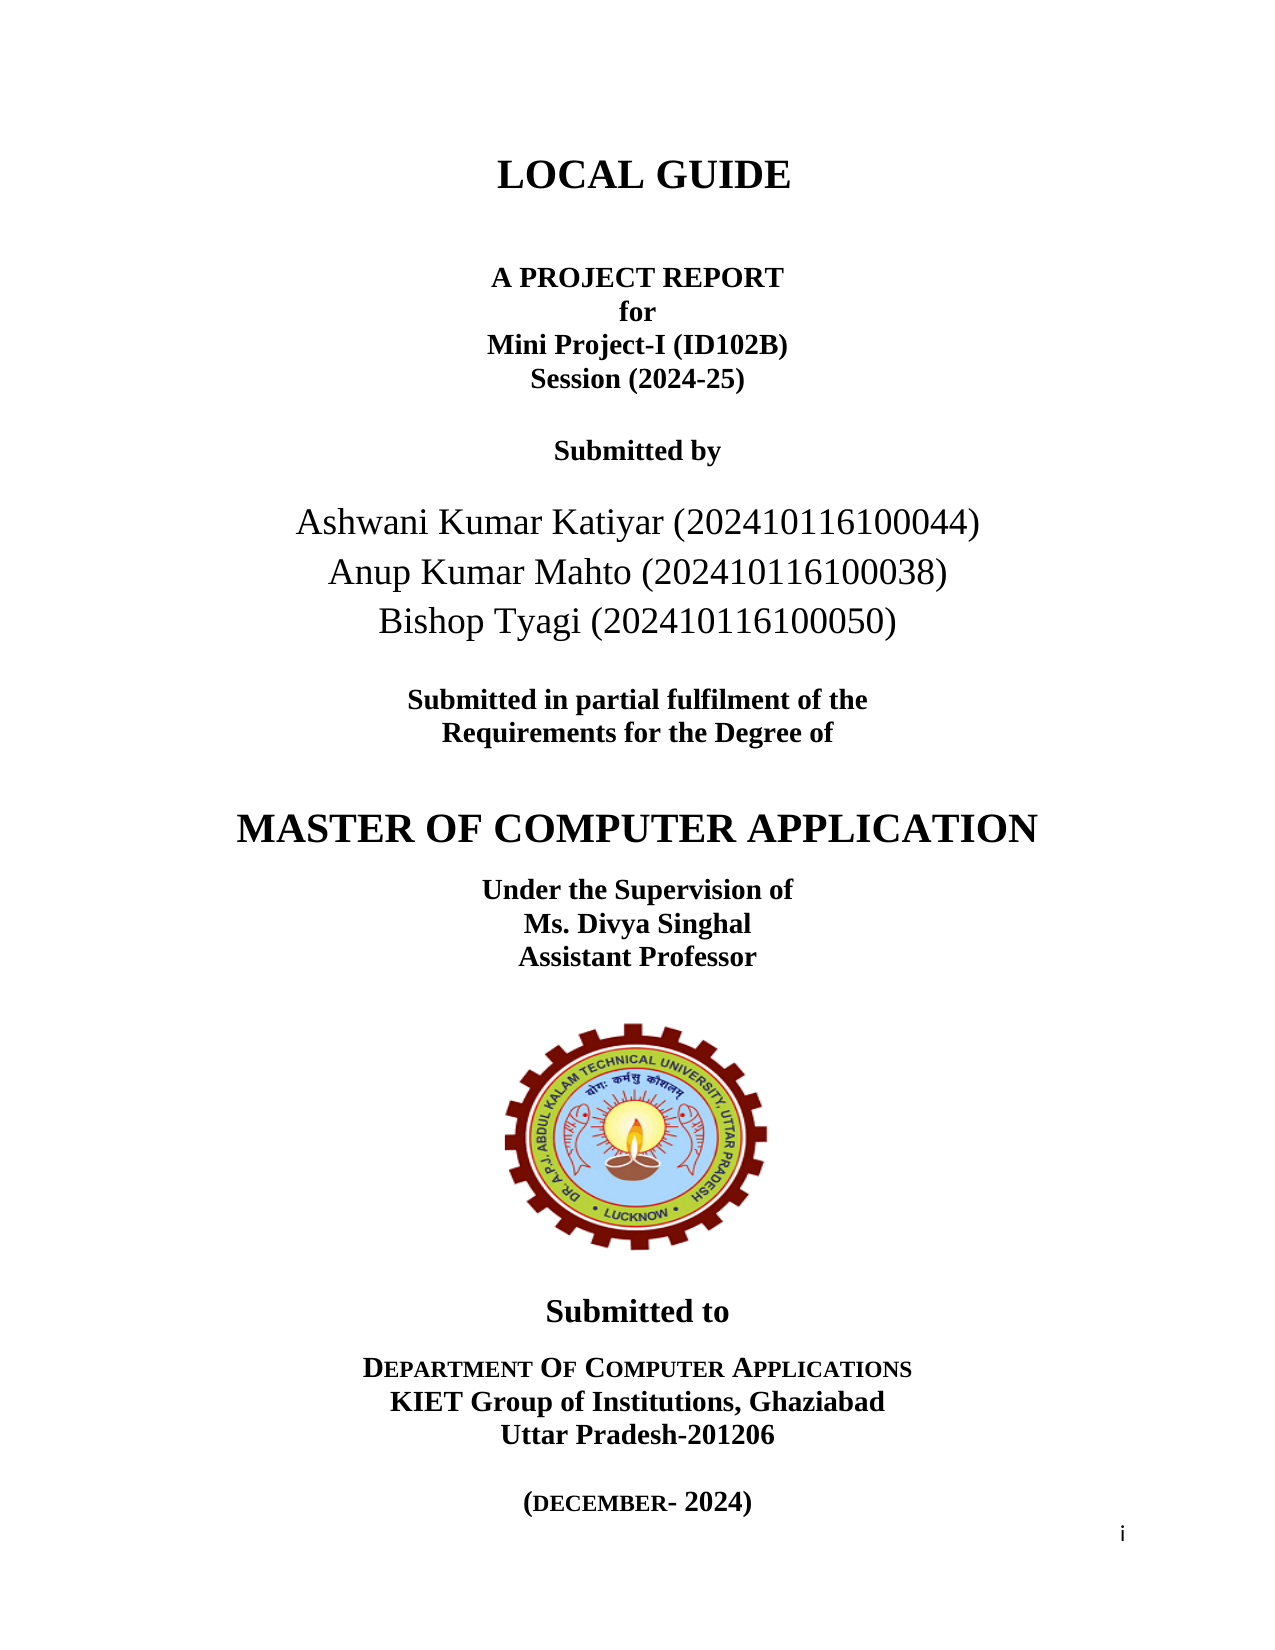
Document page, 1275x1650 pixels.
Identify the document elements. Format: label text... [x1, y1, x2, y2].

text for [150, 294, 1125, 327]
text Bishop Tyagi (202410116100050) [150, 599, 1125, 642]
text Session (2024-25) [150, 361, 1125, 394]
text KIET Group of Institutions, Ghaziabad [150, 1384, 1125, 1417]
text (december- 2024) [150, 1484, 1125, 1518]
text Uttar Pradesh-201206 [150, 1417, 1125, 1451]
text A PROJECT REPORT [150, 260, 1125, 294]
subtitle Assistant Professor [150, 939, 1125, 973]
text LOCAL GUIDE [150, 150, 1125, 198]
text Submitted to [150, 1291, 1125, 1329]
text Anup Kumar Mahto (202410116100038) [150, 549, 1125, 592]
text Under the Supervision of [150, 872, 1125, 906]
text Ashwani Kumar Katiyar (202410116100044) [150, 500, 1125, 543]
text Submitted by [150, 433, 1125, 466]
text Submitted in partial fulfilment of the [150, 682, 1125, 716]
text Ms. Divya Singhal [150, 906, 1125, 939]
text MASTER OF COMPUTER APPLICATION [150, 803, 1125, 851]
picture [504, 1022, 771, 1251]
text Department Of Computer Applications [150, 1350, 1125, 1384]
text Requirements for the Degree of [150, 716, 1125, 749]
text Mini Project-I (ID102B) [150, 327, 1125, 361]
